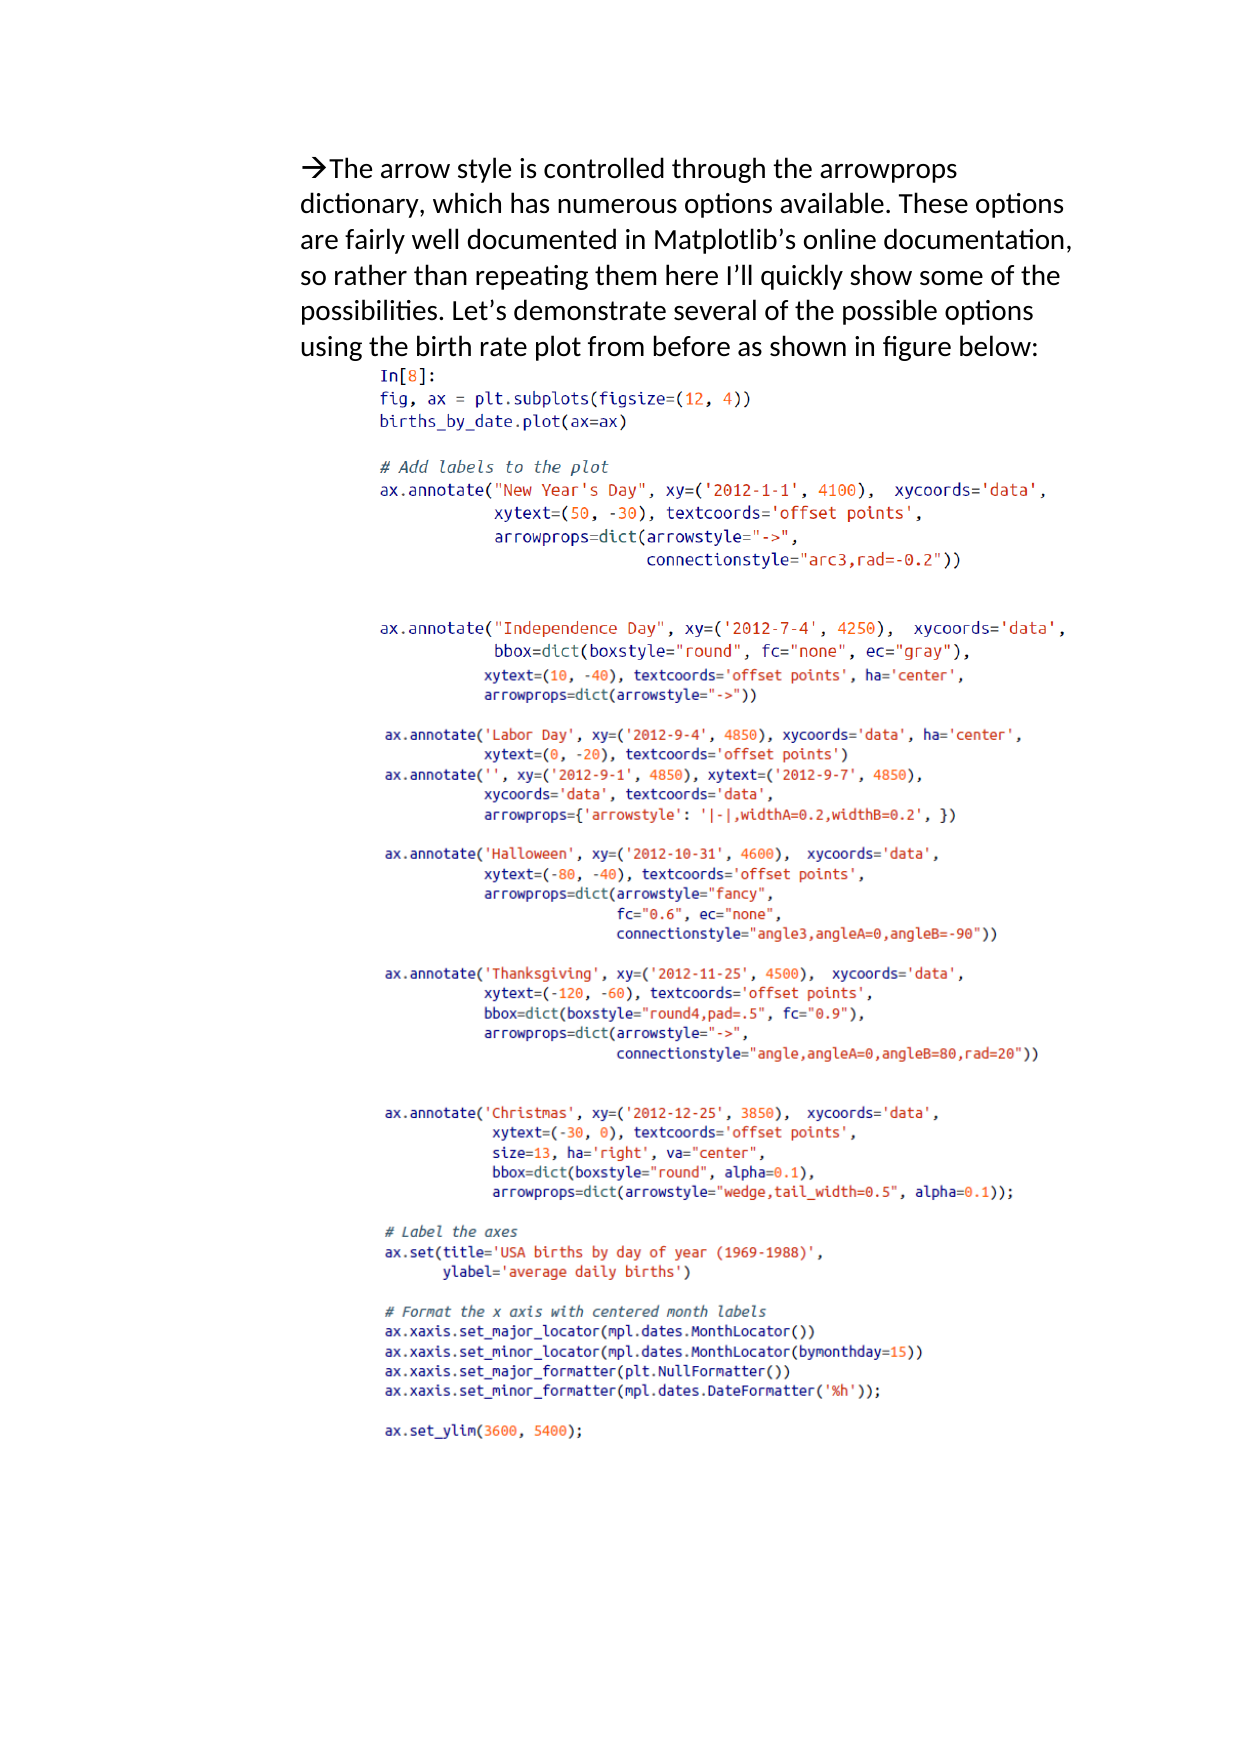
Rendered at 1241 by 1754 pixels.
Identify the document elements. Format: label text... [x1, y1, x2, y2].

text The arrow style is controlled through the arrowprops dictionary, which has numerous options available. These options are fairly well documented in Matplotlib’s online documentation, so rather than repeating them here I’ll quickly show some of the possibilities. Let’s demonstrate several of the possible options using the birth rate plot from before as shown in figure below: [300, 150, 1090, 364]
picture [375, 363, 1068, 1446]
